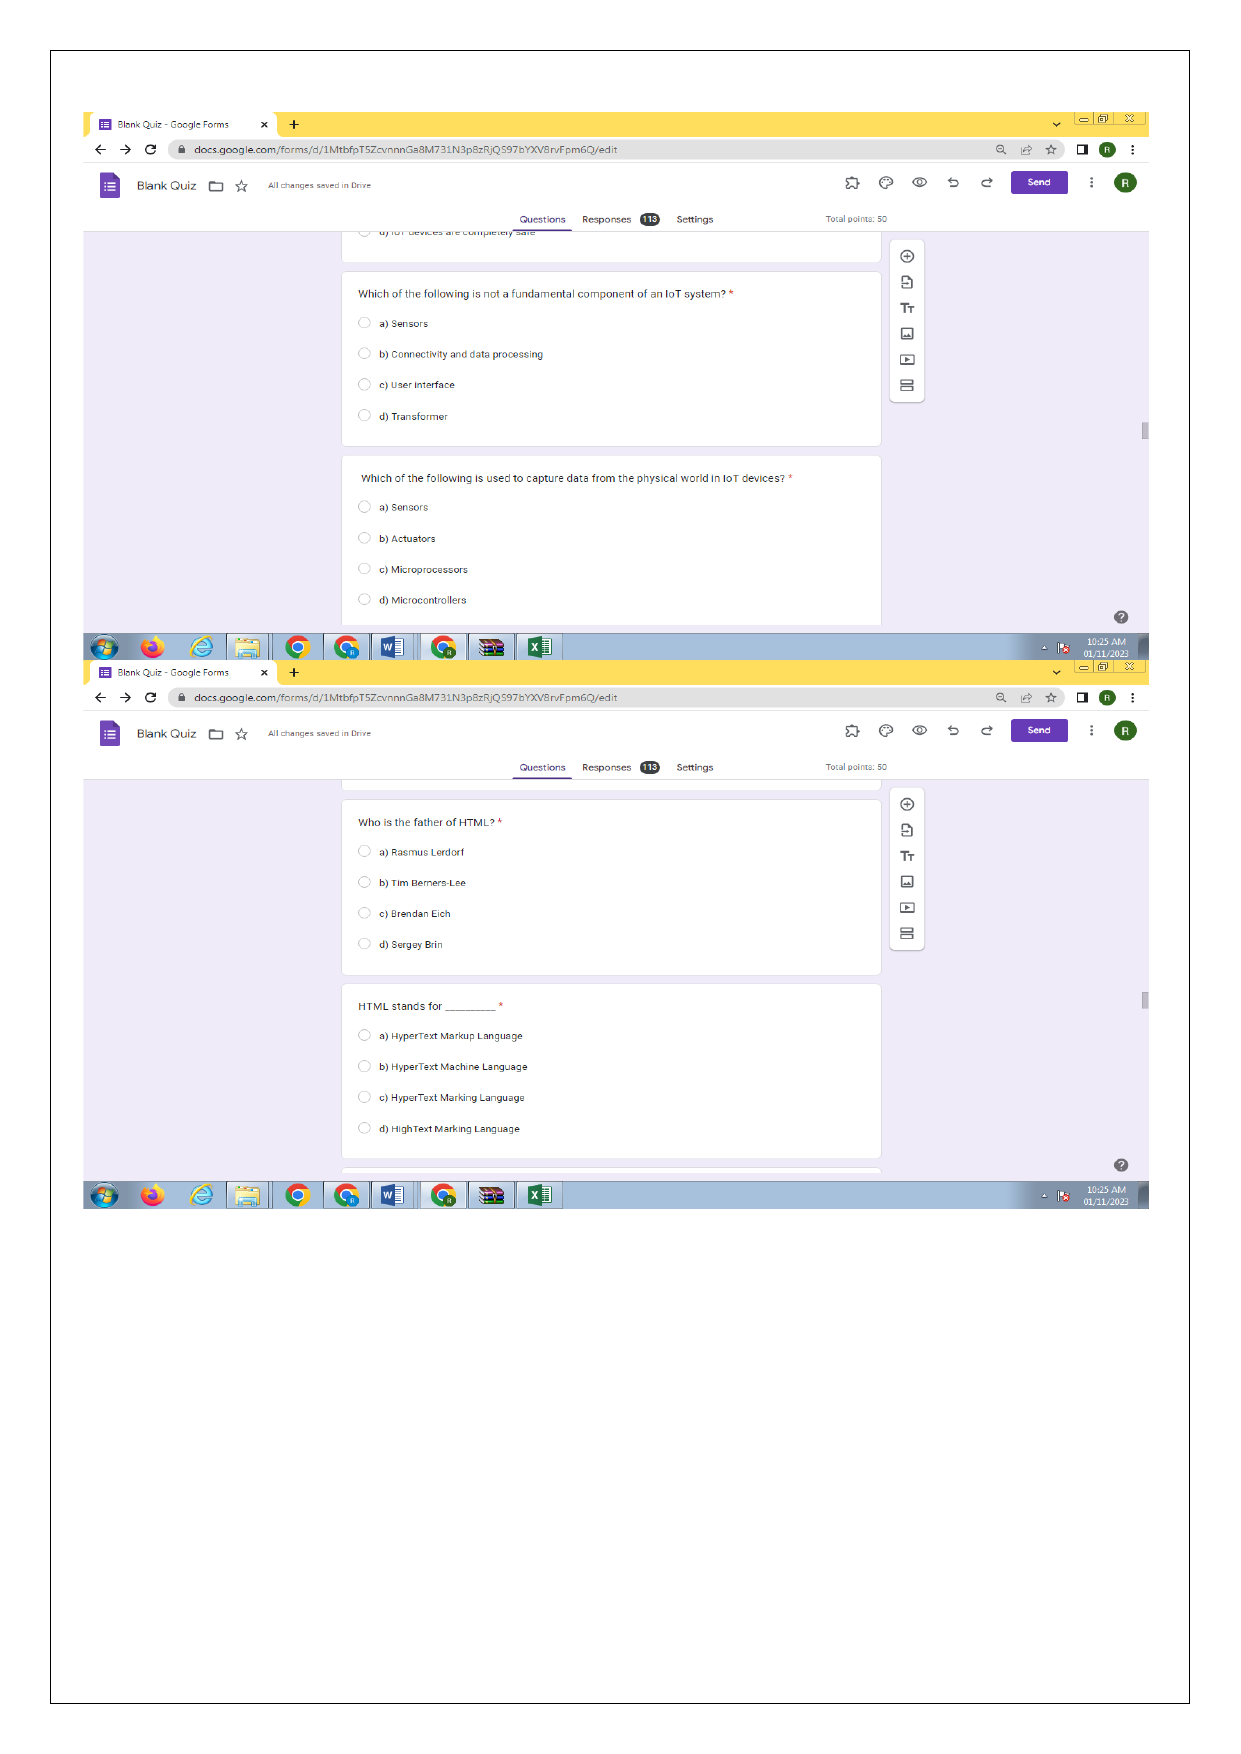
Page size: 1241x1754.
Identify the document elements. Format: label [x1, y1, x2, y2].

picture [83, 112, 1149, 1209]
